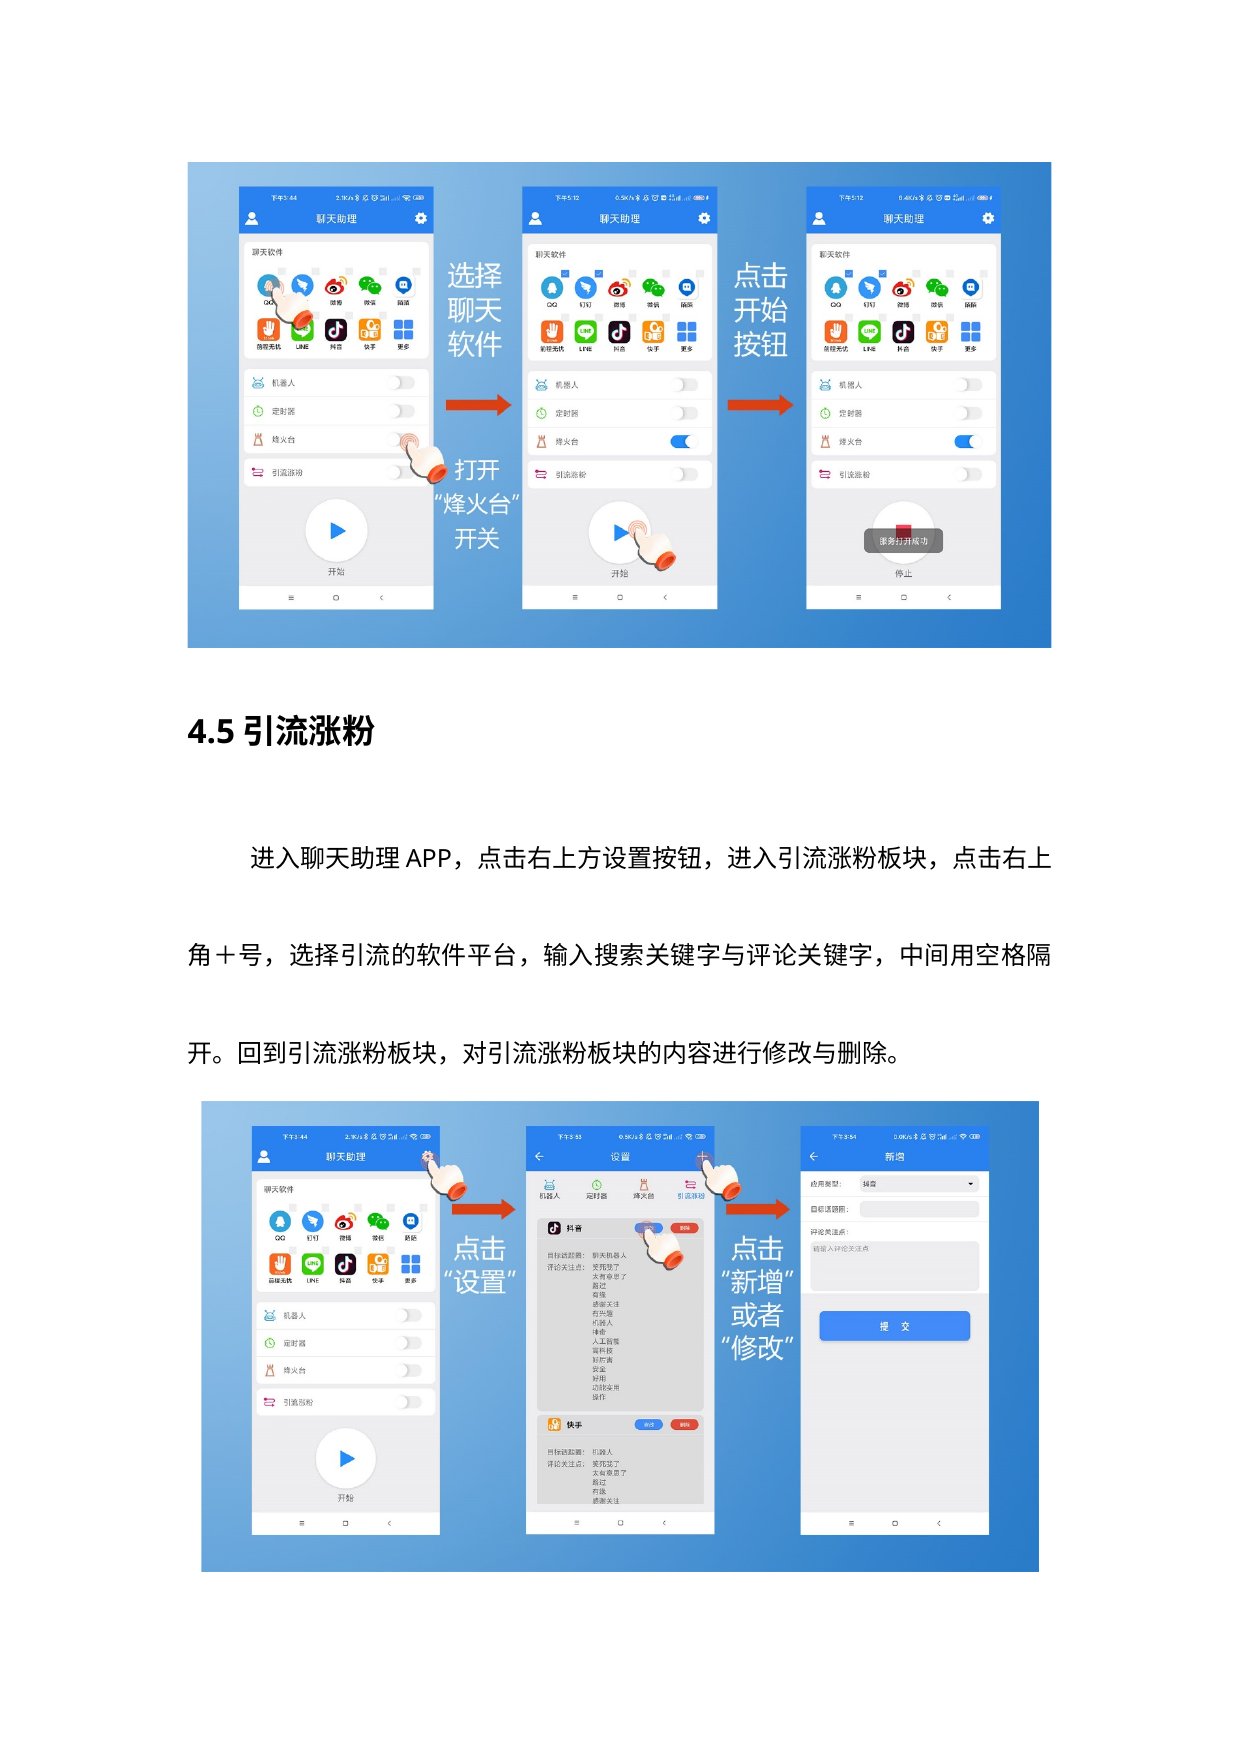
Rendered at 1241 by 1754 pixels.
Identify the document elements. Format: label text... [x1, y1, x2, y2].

picture [187, 162, 1052, 648]
subtitle 4.5引流涨粉 [187, 696, 1053, 761]
text 进入聊天助理APP，点击右上方设置按钮，进入引流涨粉板块，点击右上角＋号，选择引流的软件平台，输入搜索关键字与评论关键字，中间用空格隔开。回到引流涨粉板块，对引流涨粉板块的内容进行修改与删除。 [187, 824, 1053, 1084]
picture [201, 1101, 1039, 1572]
